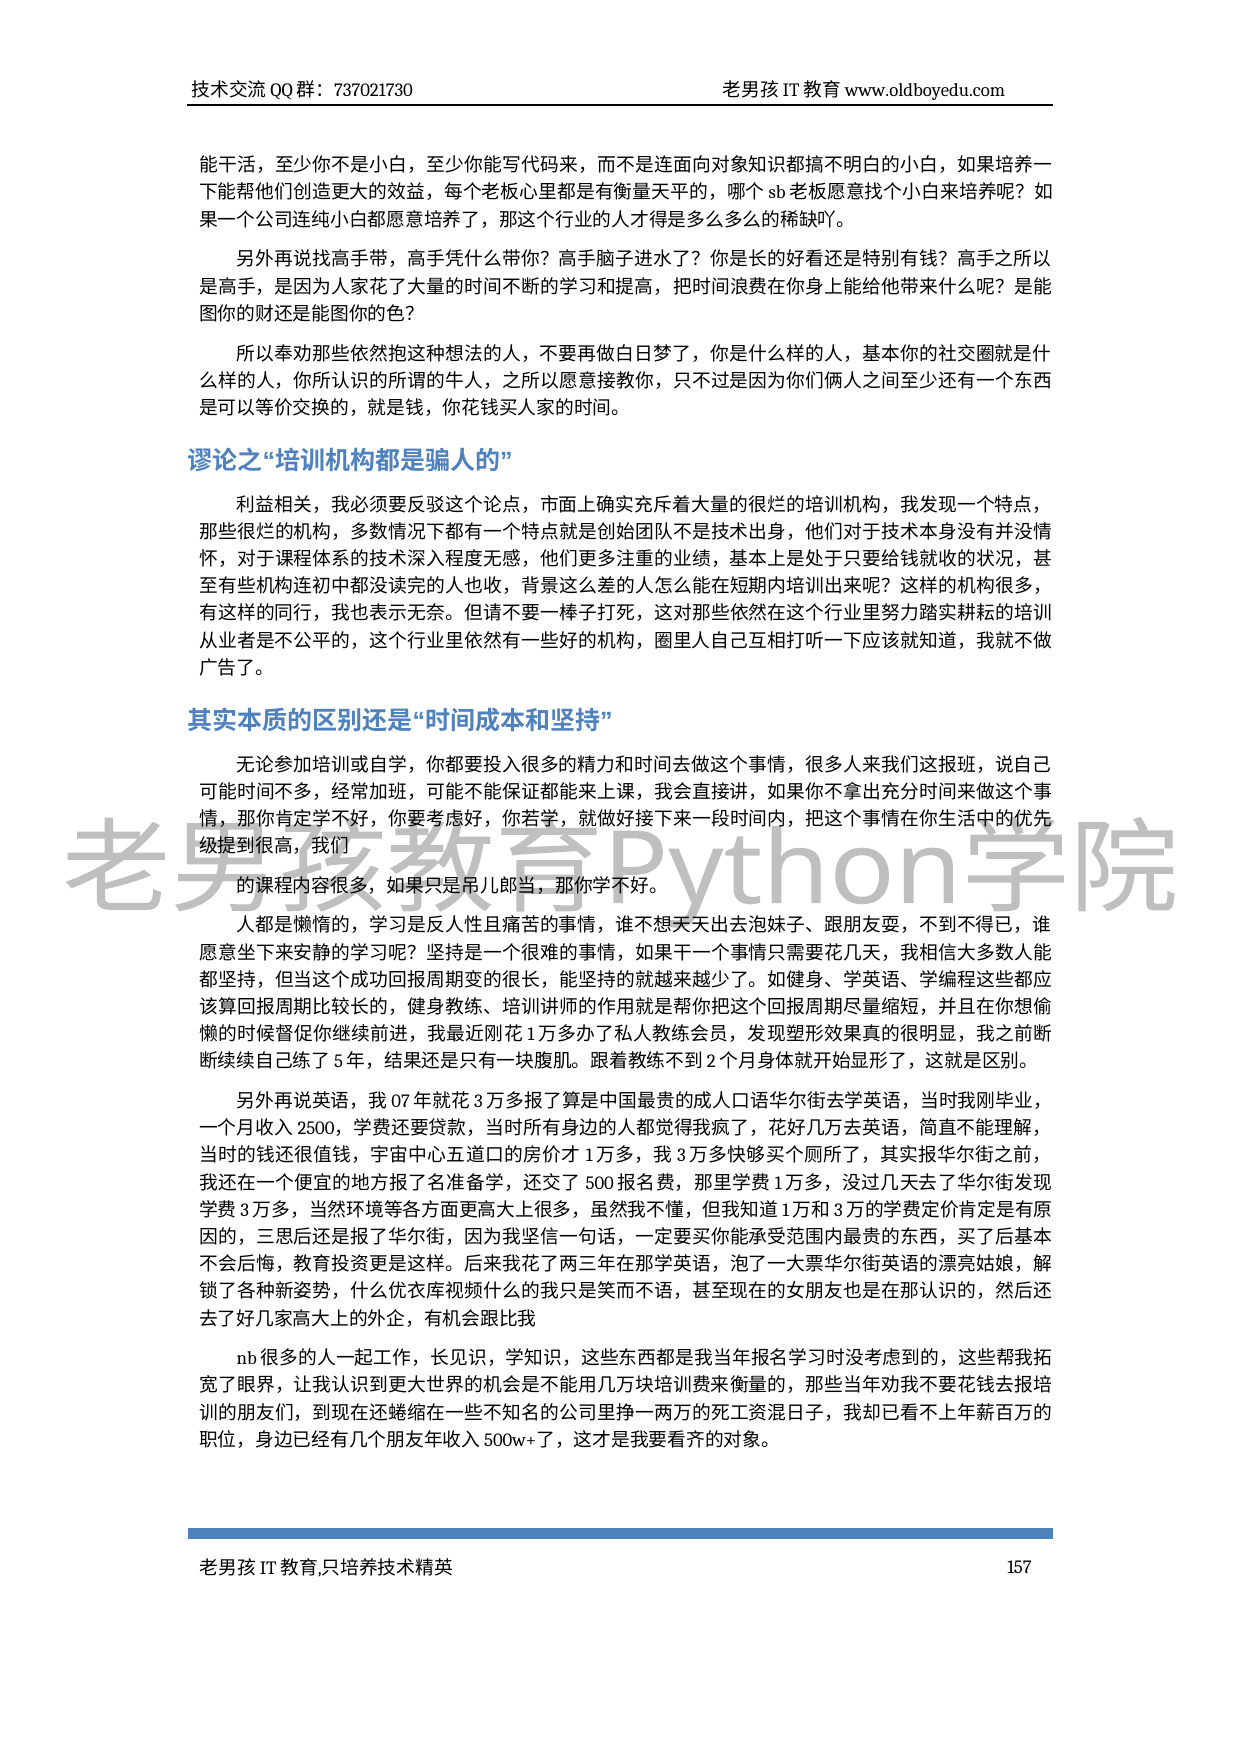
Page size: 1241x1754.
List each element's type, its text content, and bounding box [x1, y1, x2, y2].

text 另外再说找高手带，高手凭什么带你？高手脑子进水了？你是长的好看还是特别有钱？高手之所以是高手，是因为人家花了大量的时间不断的学习和提高，把时间浪费在你身上能给他带来什么呢？是能图你的财还是能图你的色？ [199, 244, 1053, 326]
text nb很多的人一起工作，长见识，学知识，这些东西都是我当年报名学习时没考虑到的，这些帮我拓宽了眼界，让我认识到更大世界的机会是不能用几万块培训费来衡量的，那些当年劝我不要花钱去报培训的朋友们，到现在还蜷缩在一些不知名的公司里挣一两万的死工资混日子，我却已看不上年薪百万的职位，身边已经有几个朋友年收入500w+了，这才是我要看齐的对象。 [199, 1343, 1053, 1452]
text 另外再说英语，我07年就花3万多报了算是中国最贵的成人口语华尔街去学英语，当时我刚毕业，一个月收入2500，学费还要贷款，当时所有身边的人都觉得我疯了，花好几万去英语，简直不能理解，当时的钱还很值钱，宇宙中心五道口的房价才1万多，我3万多快够买个厕所了，其实报华尔街之前，我还在一个便宜的地方报了名准备学，还交了500报名费，那里学费1万多，没过几天去了华尔街发现学费3万多，当然环境等各方面更高大上很多，虽然我不懂，但我知道1万和3万的学费定价肯定是有原因的，三思后还是报了华尔街，因为我坚信一句话，一定要买你能承受范围内最贵的东西，买了后基本不会后悔，教育投资更是这样。后来我花了两三年在那学英语，泡了一大票华尔街英语的漂亮姑娘，解锁了各种新姿势，什么优衣库视频什么的我只是笑而不语，甚至现在的女朋友也是在那认识的，然后还去了好几家高大上的外企，有机会跟比我 [199, 1086, 1053, 1330]
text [199, 150, 1053, 232]
text 利益相关，我必须要反驳这个论点，市面上确实充斥着大量的很烂的培训机构，我发现一个特点，那些很烂的机构，多数情况下都有一个特点就是创始团队不是技术出身，他们对于技术本身没有并没情怀，对于课程体系的技术深入程度无感，他们更多注重的业绩，基本上是处于只要给钱就收的状况，甚至有些机构连初中都没读完的人也收，背景这么差的人怎么能在短期内培训出来呢？这样的机构很多，有这样的同行，我也表示无奈。但请不要一棒子打死，这对那些依然在这个行业里努力踏实耕耘的培训从业者是不公平的，这个行业里依然有一些好的机构，圈里人自己互相打听一下应该就知道，我就不做广告了。 [199, 489, 1053, 679]
text 所以奉劝那些依然抱这种想法的人，不要再做白日梦了，你是什么样的人，基本你的社交圈就是什么样的人，你所认识的所谓的牛人，之所以愿意接教你，只不过是因为你们俩人之间至少还有一个东西是可以等价交换的，就是钱，你花钱买人家的时间。 [199, 338, 1053, 420]
subtitle 谬论之“培训机构都是骗人的” [187, 441, 1053, 477]
subtitle 其实本质的区别还是“时间成本和坚持” [187, 700, 1053, 737]
text 的课程内容很多，如果只是吊儿郎当，那你学不好。 [199, 870, 1053, 898]
text 人都是懒惰的，学习是反人性且痛苦的事情，谁不想天天出去泡妹子、跟朋友耍，不到不得已，谁愿意坐下来安静的学习呢？坚持是一个很难的事情，如果干一个事情只需要花几天，我相信大多数人能都坚持，但当这个成功回报周期变的很长，能坚持的就越来越少了。如健身、学英语、学编程这些都应该算回报周期比较长的，健身教练、培训讲师的作用就是帮你把这个回报周期尽量缩短，并且在你想偷懒的时候督促你继续前进，我最近刚花1万多办了私人教练会员，发现塑形效果真的很明显，我之前断断续续自己练了5年，结果还是只有一块腹肌。跟着教练不到2个月身体就开始显形了，这就是区别。 [199, 910, 1053, 1073]
text 无论参加培训或自学，你都要投入很多的精力和时间去做这个事情，很多人来我们这报班，说自己可能时间不多，经常加班，可能不能保证都能来上课，我会直接讲，如果你不拿出充分时间来做这个事情，那你肯定学不好，你要考虑好，你若学，就做好接下来一段时间内，把这个事情在你生活中的优先级提到很高，我们 [199, 749, 1053, 858]
